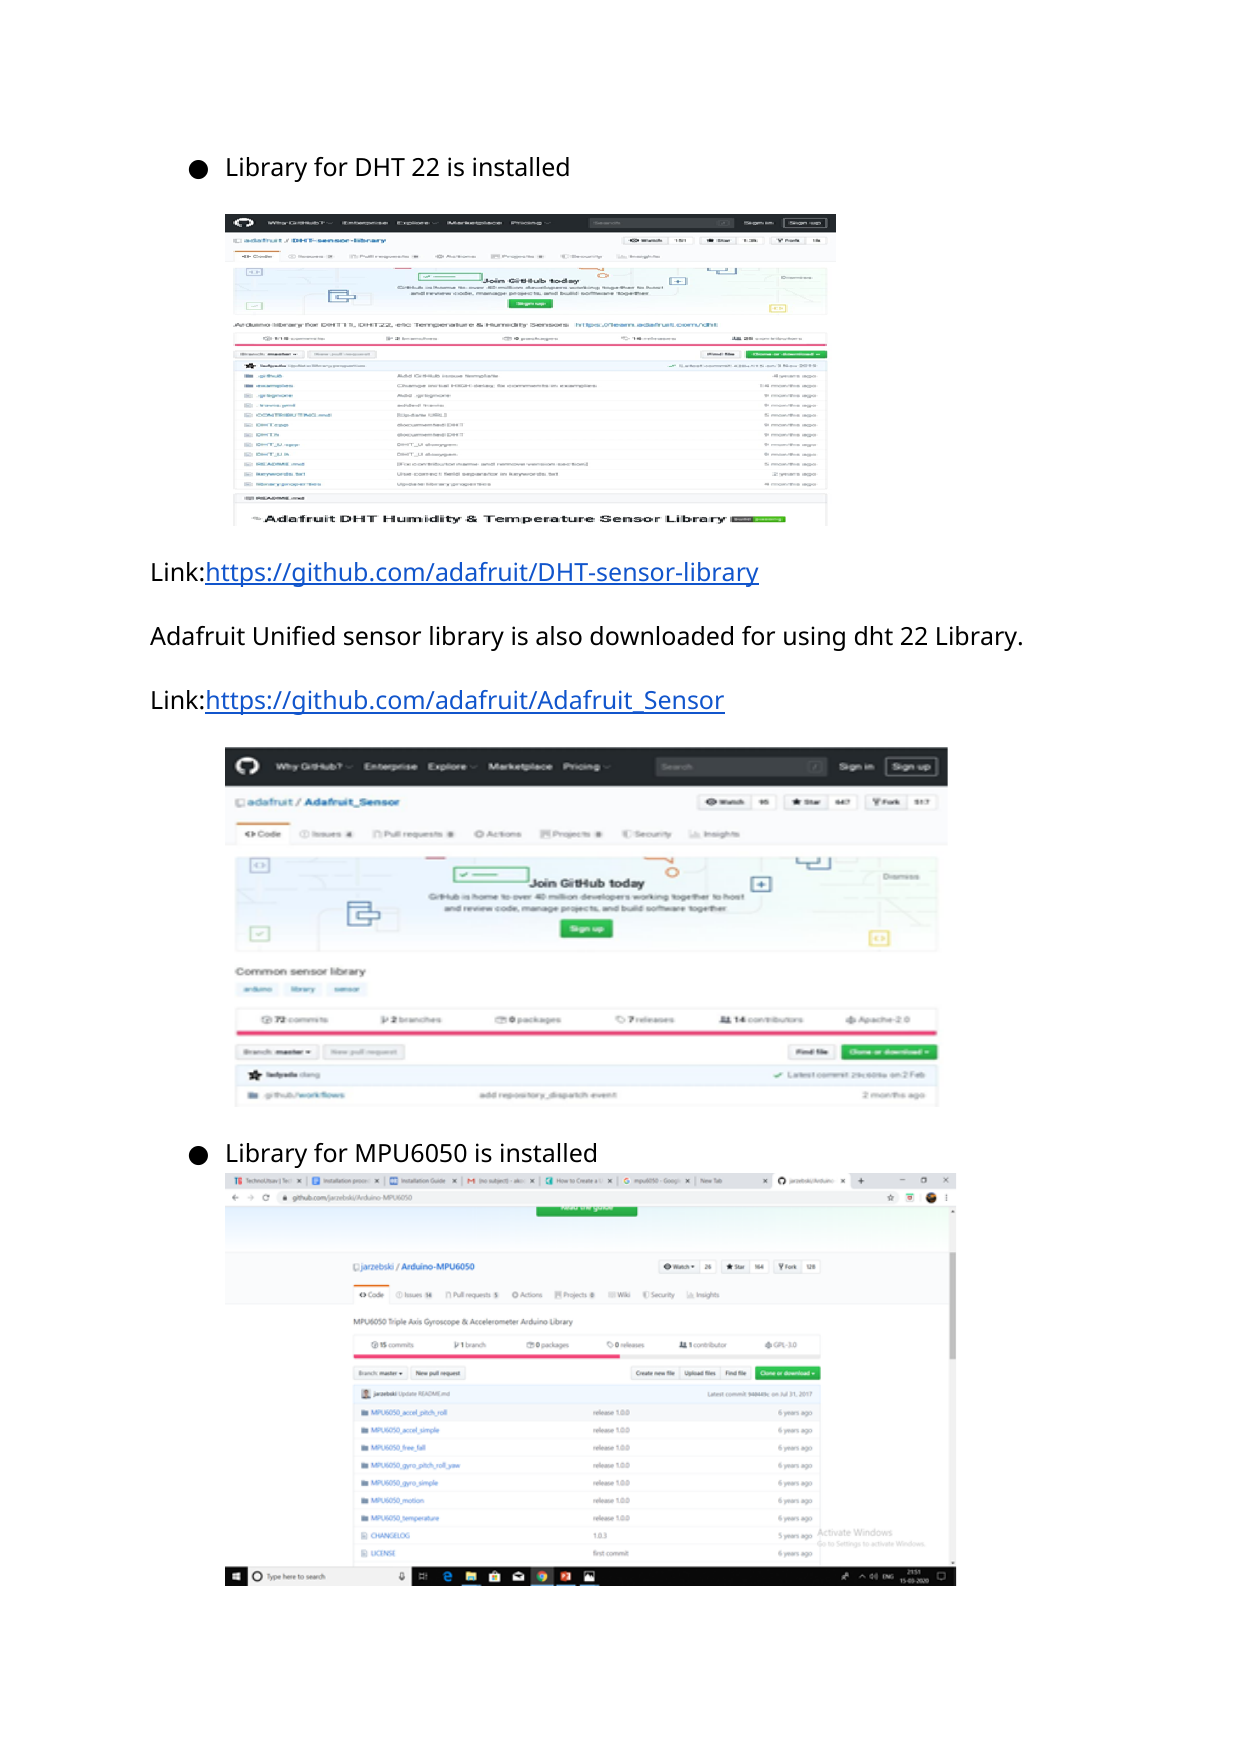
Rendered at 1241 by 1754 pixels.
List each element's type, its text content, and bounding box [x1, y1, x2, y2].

list Library for DHT 22 is installed [187, 150, 1090, 184]
picture [225, 214, 836, 526]
text Adafruit Unified sensor library is also downloaded for using dht 22 Library. [150, 619, 1090, 653]
text Link:https://github.com/adafruit/Adafruit_Sensor [150, 683, 1090, 717]
picture [225, 1173, 957, 1586]
picture [225, 747, 948, 1107]
text Link:https://github.com/adafruit/DHT-sensor-library [150, 555, 1090, 589]
